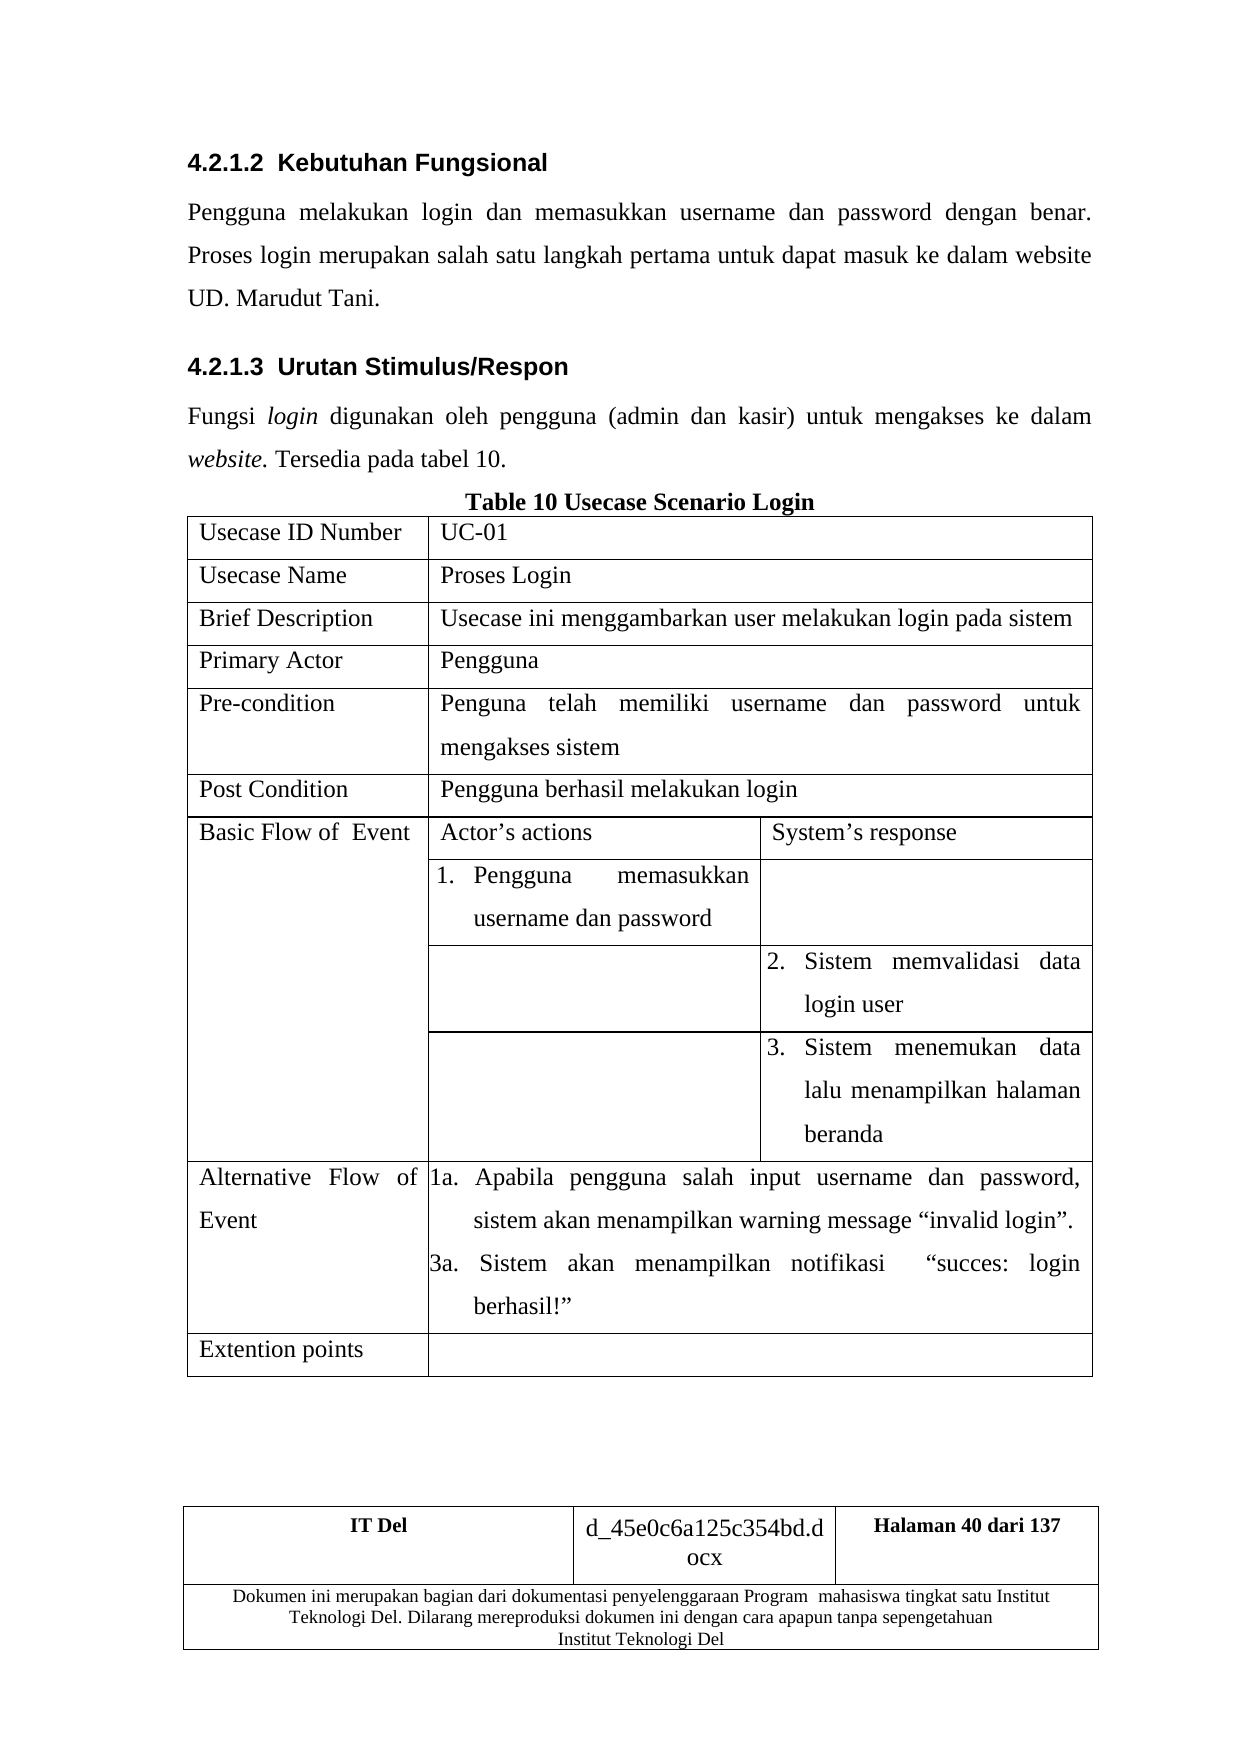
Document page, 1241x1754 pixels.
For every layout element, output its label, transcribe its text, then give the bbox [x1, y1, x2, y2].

table_cell Extention points [188, 1334, 428, 1376]
table_cell 1a. Apabila pengguna salah input username dan password, sistem akan menampilkan warning message “invalid login”. 3a. Sistem akan menampilkan notifikasi “succes: login berhasil!” [429, 1162, 1092, 1333]
text Pengguna melakukan login dan memasukkan username dan password dengan benar. Proses login merupakan salah satu langkah pertama untuk dapat masuk ke dalam website UD. Marudut Tani. [187, 197, 1092, 312]
table_cell Penguna telah memiliki username dan password untuk mengakses sistem [429, 689, 1092, 773]
table_cell Usecase Name [188, 560, 428, 602]
table_cell [429, 1033, 760, 1161]
table_header UC-01 [429, 517, 1092, 559]
table_cell Pengguna memasukkan username dan password [429, 860, 760, 945]
table_header Usecase ID Number [188, 517, 428, 559]
table_cell Alternative Flow of Event [188, 1162, 428, 1333]
table_cell Pengguna berhasil melakukan login [429, 775, 1092, 816]
table_cell Sistem memvalidasi data login user [761, 946, 1092, 1031]
table_cell Proses Login [429, 560, 1092, 602]
table_cell Sistem menemukan data lalu menampilkan halaman beranda [761, 1033, 1092, 1161]
subtitle Urutan Stimulus/Respon [187, 351, 1092, 380]
table_cell Usecase ini menggambarkan user melakukan login pada sistem [429, 603, 1092, 644]
table_cell [761, 860, 1092, 945]
table_cell System’s response [761, 818, 1092, 859]
table_cell - [429, 1334, 1092, 1376]
table_cell Brief Description [188, 603, 428, 644]
table_cell Basic Flow of Event [188, 818, 428, 1161]
table_cell Actor’s actions [429, 818, 760, 859]
text Table 10 Usecase Scenario Login [187, 487, 1092, 516]
table_cell Pre-condition [188, 689, 428, 773]
table_cell Post Condition [188, 775, 428, 816]
table_cell Pengguna [429, 646, 1092, 687]
table_cell [429, 946, 760, 1031]
table_cell Primary Actor [188, 646, 428, 687]
subtitle Kebutuhan Fungsional [187, 148, 1092, 176]
list Fungsi login digunakan oleh pengguna (admin dan kasir) untuk mengakses ke dalam website. Tersedia pada tabel 10. [187, 401, 1092, 473]
